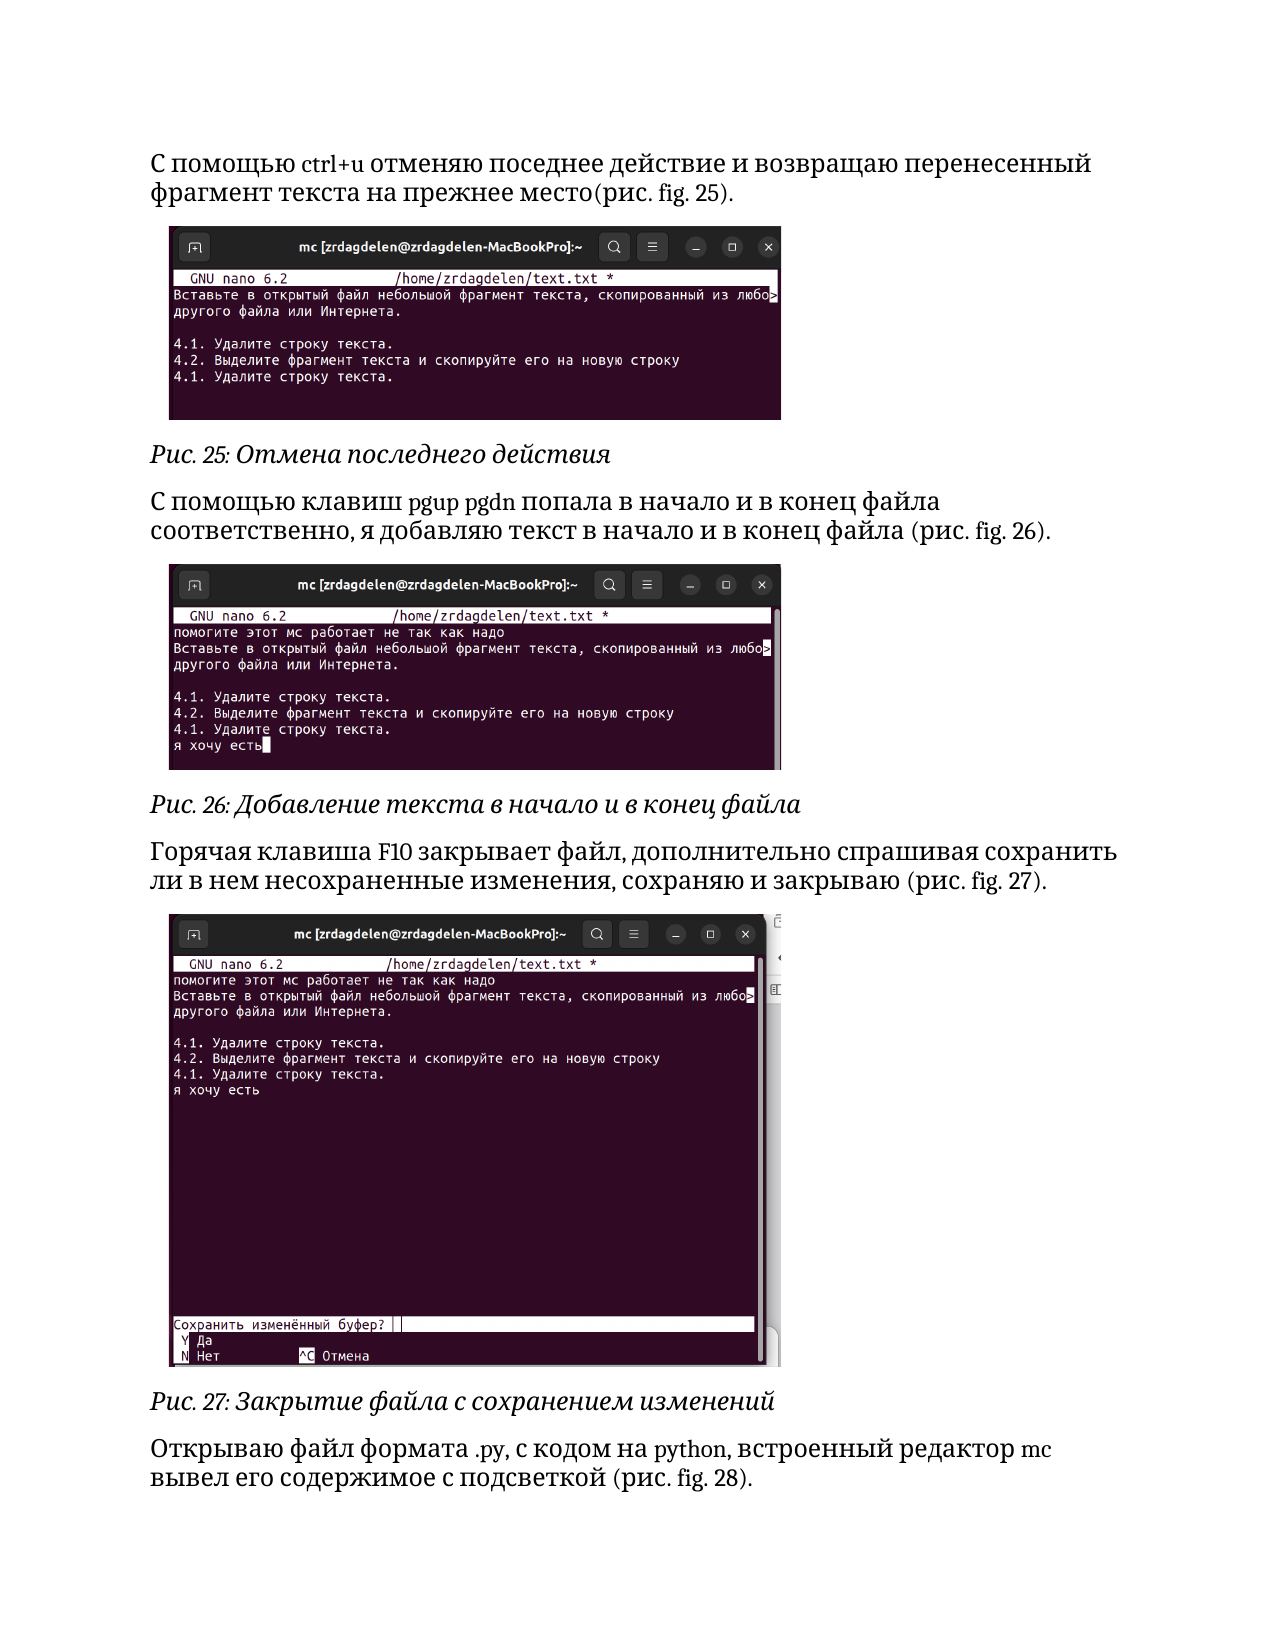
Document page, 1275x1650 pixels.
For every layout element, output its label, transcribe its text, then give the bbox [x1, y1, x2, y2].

text Рис. 27: Закрытие файла с сохранением изменений [150, 1388, 1125, 1417]
text С помощью клавиш pgup pgdn попала в начало и в конец файла соответственно, я добавляю текст в начало и в конец файла (рис. fig. 26). [150, 488, 1125, 546]
text С помощью ctrl+u отменяю поседнее действие и возвращаю перенесенный фрагмент текста на прежнее место(рис. fig. 25). [150, 150, 1125, 207]
picture [168, 226, 782, 420]
picture [168, 564, 782, 770]
text Рис. 26: Добавление текста в начало и в конец файла [150, 791, 1125, 819]
text Рис. 25: Отмена последнего действия [150, 441, 1125, 469]
picture [168, 914, 782, 1367]
text Горячая клавиша F10 закрывает файл, дополнительно спрашивая сохранить ли в нем несохраненные изменения, сохраняю и закрываю (рис. fig. 27). [150, 838, 1125, 896]
text Открываю файл формата .py, с кодом на python, встроенный редактор mc вывел его содержимое с подсветкой (рис. fig. 28). [150, 1435, 1125, 1493]
